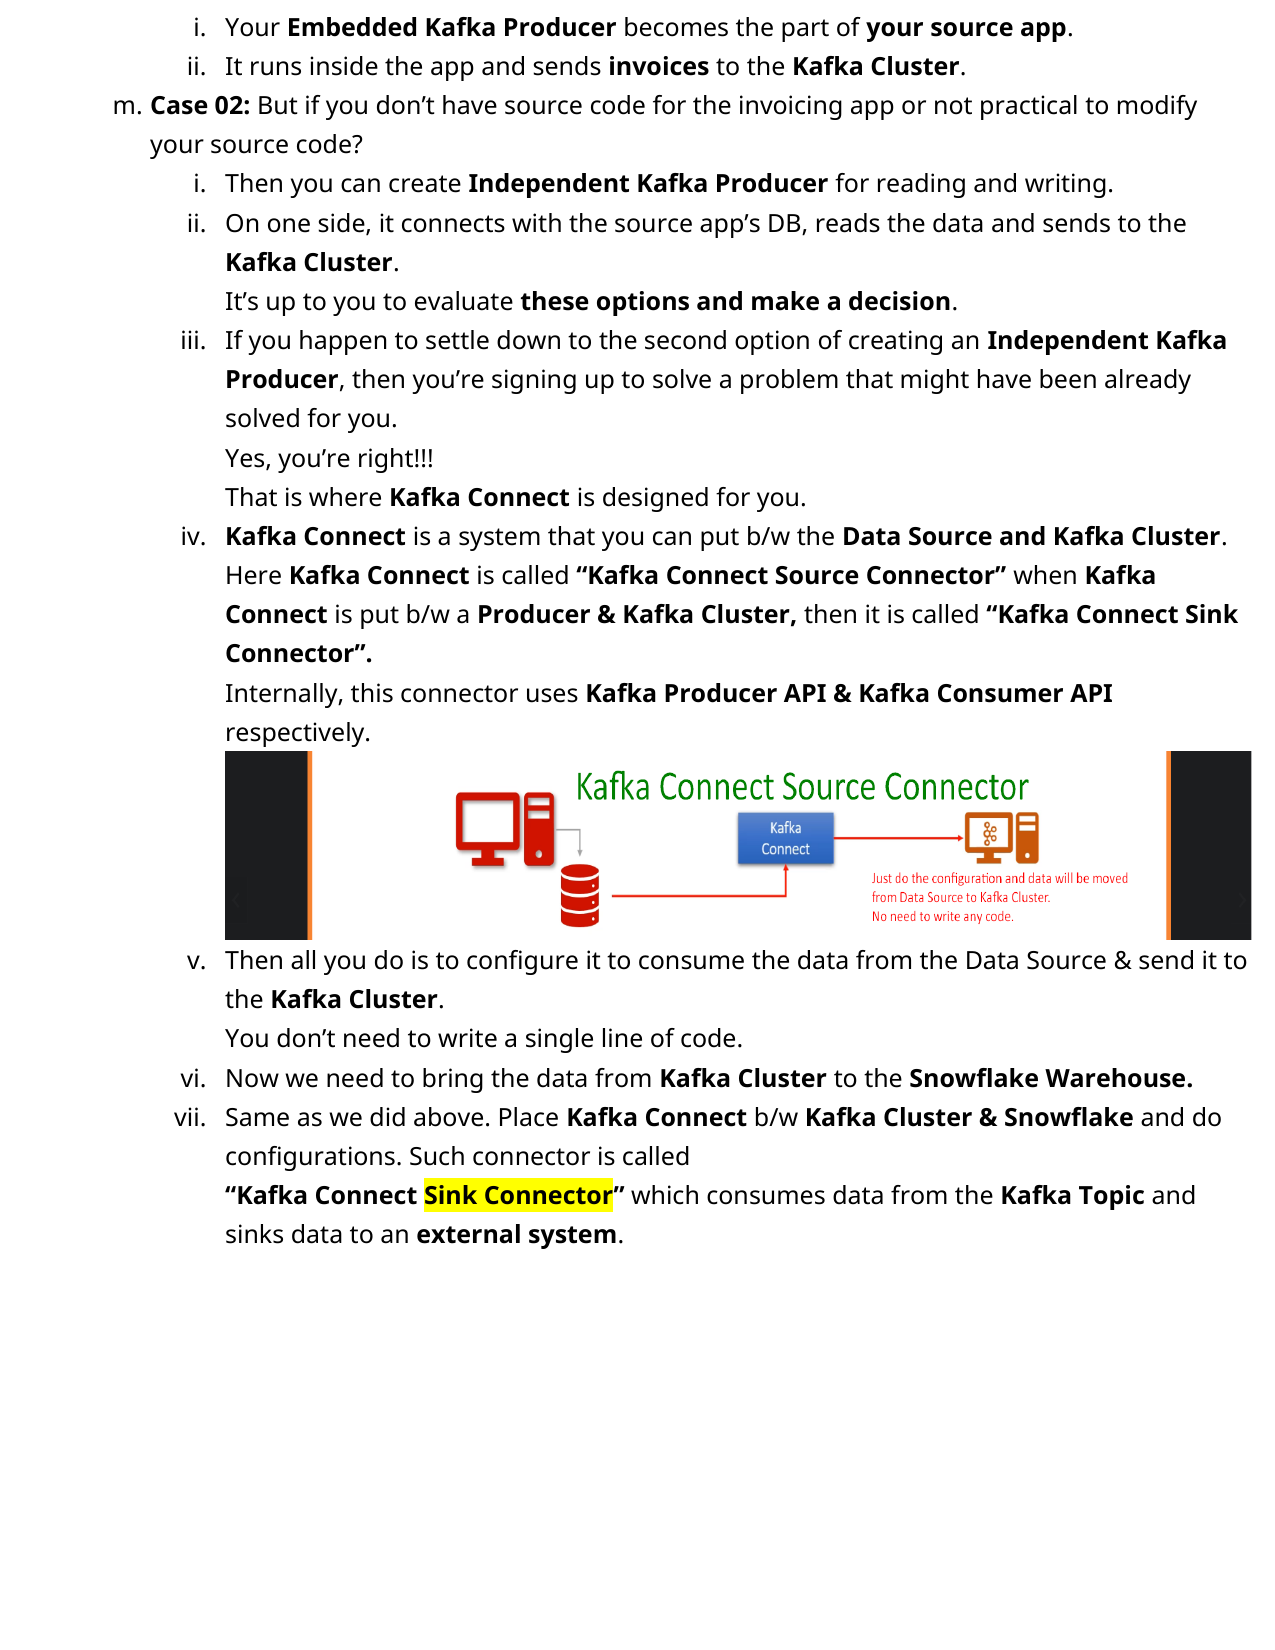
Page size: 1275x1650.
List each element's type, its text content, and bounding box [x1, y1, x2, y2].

list Now we need to bring the data from Kafka Cluster to the Snowflake Warehouse. [206, 1060, 1255, 1094]
list Then all you do is to configure it to consume the data from the Data Source & send it to the Kafka Cluster. You don’t need to write a single line of code. [206, 943, 1255, 1055]
list It runs inside the app and sends invoices to the Kafka Cluster. [206, 48, 1255, 83]
list If you happen to settle down to the second option of creating an Independent Kafka Producer, then you’re signing up to solve a problem that might have been already solved for you. Yes, you’re right!!! That is where Kafka Connect is designed for you. [206, 323, 1255, 513]
list Your Embedded Kafka Producer becomes the part of your source app. [206, 9, 1255, 43]
list On one side, it connects with the source app’s DB, reads the data and sends to the Kafka Cluster. It’s up to you to evaluate these options and make a decision. [206, 205, 1255, 318]
picture [225, 751, 1252, 940]
list Case 02: But if you don’t have source code for the invoicing app or not practical to modify your source code? [112, 88, 1255, 161]
list Then you can create Independent Kafka Producer for reading and writing. [206, 166, 1255, 200]
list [206, 1099, 1255, 1251]
